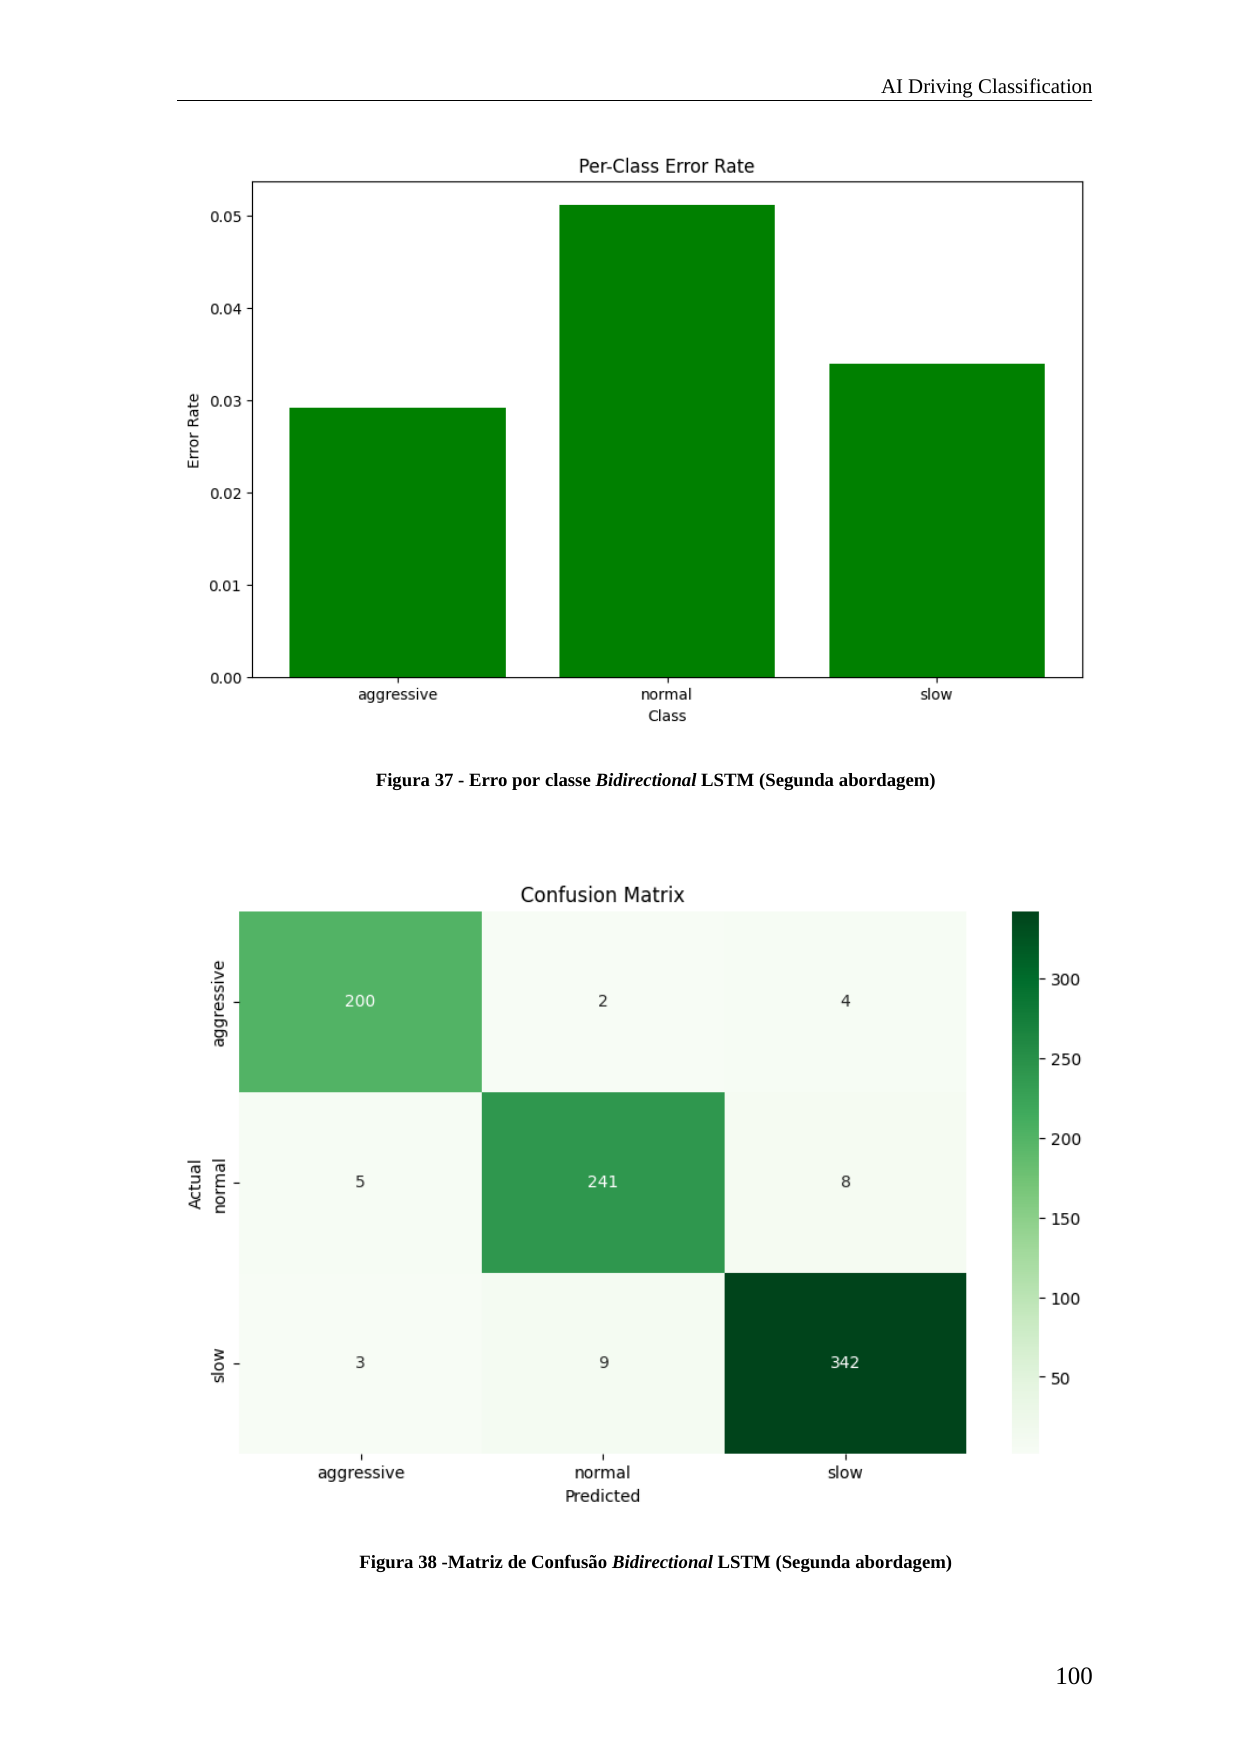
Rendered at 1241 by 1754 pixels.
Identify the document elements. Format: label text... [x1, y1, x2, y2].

picture [177, 875, 1093, 1516]
text Figura 38 -Matriz de Confusão Bidirectional LSTM (Segunda abordagem) [177, 1551, 1092, 1573]
text Figura 37 - Erro por classe Bidirectional LSTM (Segunda abordagem) [177, 768, 1092, 790]
picture [177, 147, 1093, 734]
